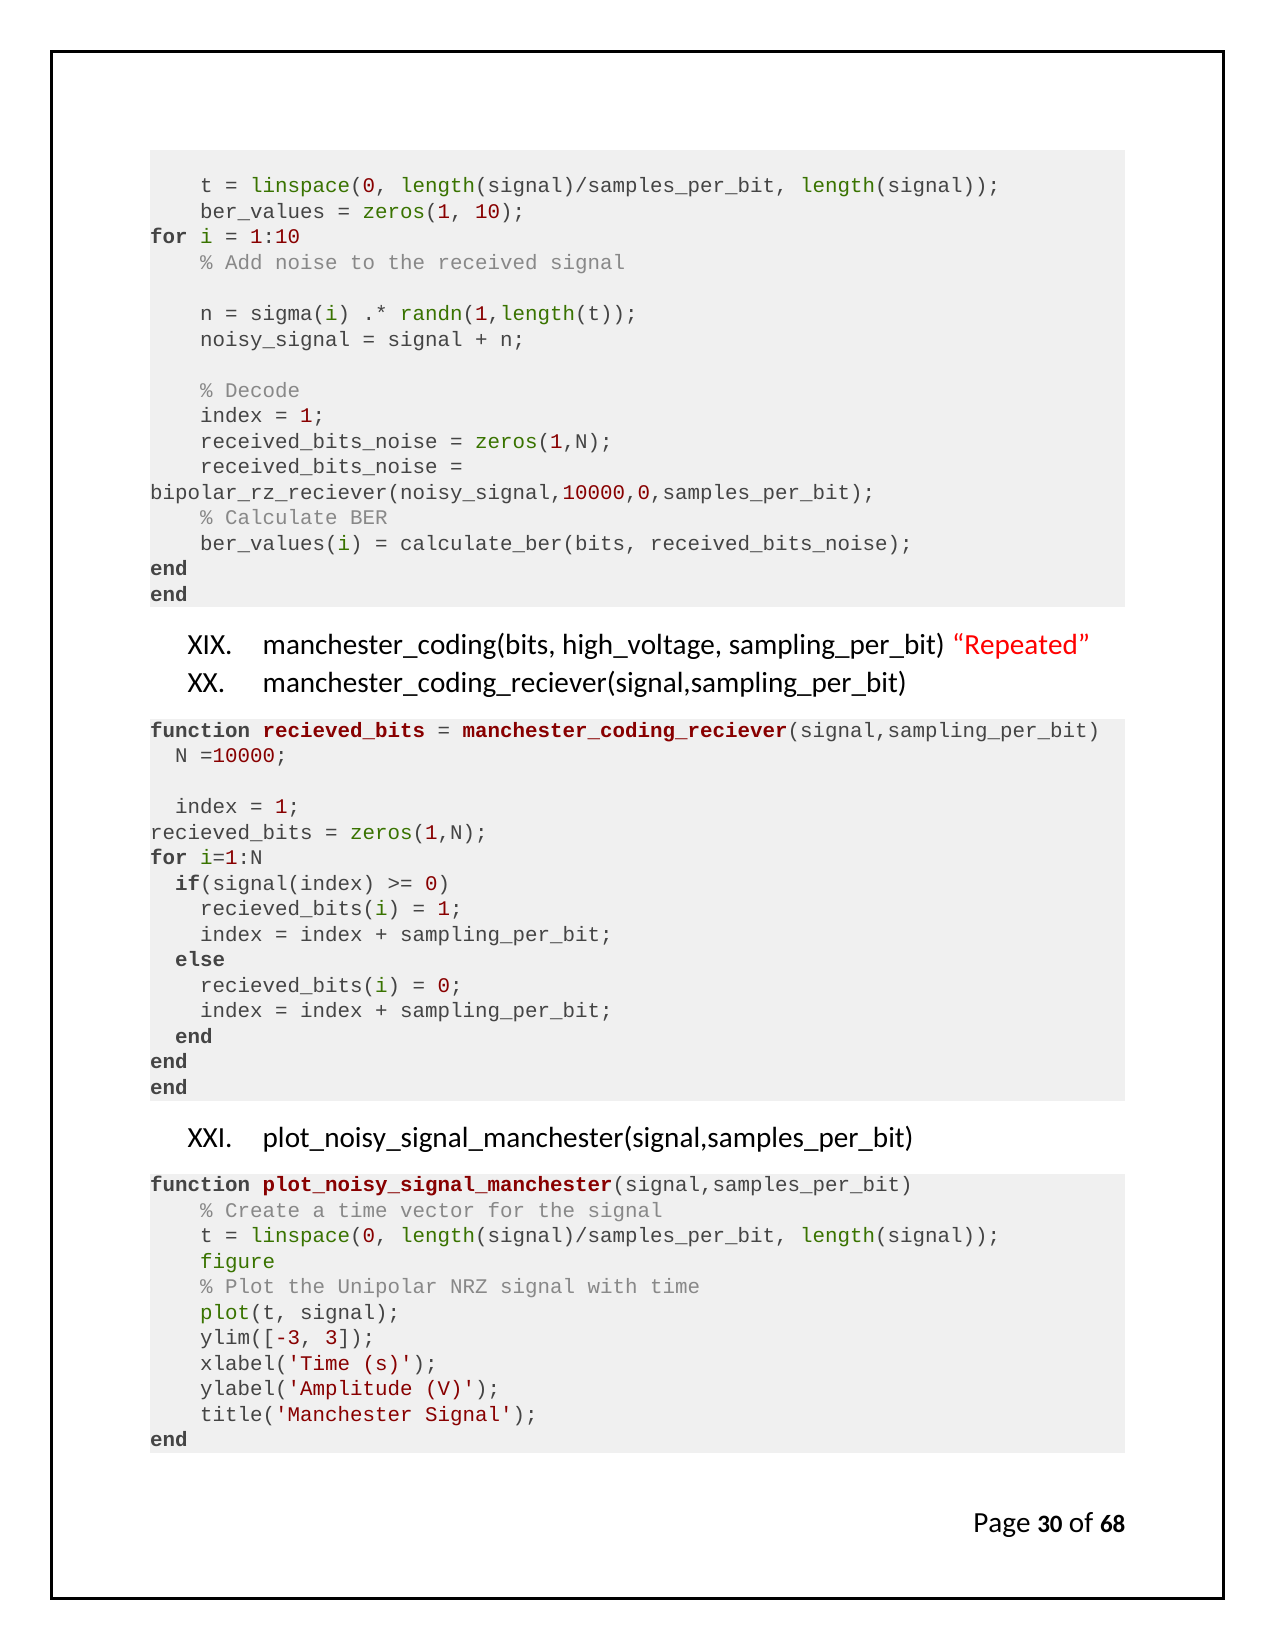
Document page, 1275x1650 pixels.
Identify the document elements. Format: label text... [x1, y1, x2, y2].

list manchester_coding_reciever(signal,sampling_per_bit) [187, 664, 1125, 700]
list plot_noisy_signal_manchester(signal,samples_per_bit) [187, 1119, 1125, 1155]
list manchester_coding(bits, high_voltage, sampling_per_bit) “Repeated” [187, 626, 1125, 662]
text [150, 150, 1125, 607]
text function plot_noisy_signal_manchester(signal,samples_per_bit) % Create a time vector for the signal t = linspace(0, length(signal)/samples_per_bit, length(signal)); figure % Plot the Unipolar NRZ signal with time plot(t, signal); ylim([-3, 3]); xlabel('Time (s)'); ylabel('Amplitude (V)'); title('Manchester Signal'); end [150, 1174, 1125, 1453]
text function recieved_bits = manchester_coding_reciever(signal,sampling_per_bit) N =10000; index = 1; recieved_bits = zeros(1,N); for i=1:N if(signal(index) >= 0) recieved_bits(i) = 1; index = index + sampling_per_bit; else recieved_bits(i) = 0; index = index + sampling_per_bit; end end end [150, 719, 1125, 1101]
